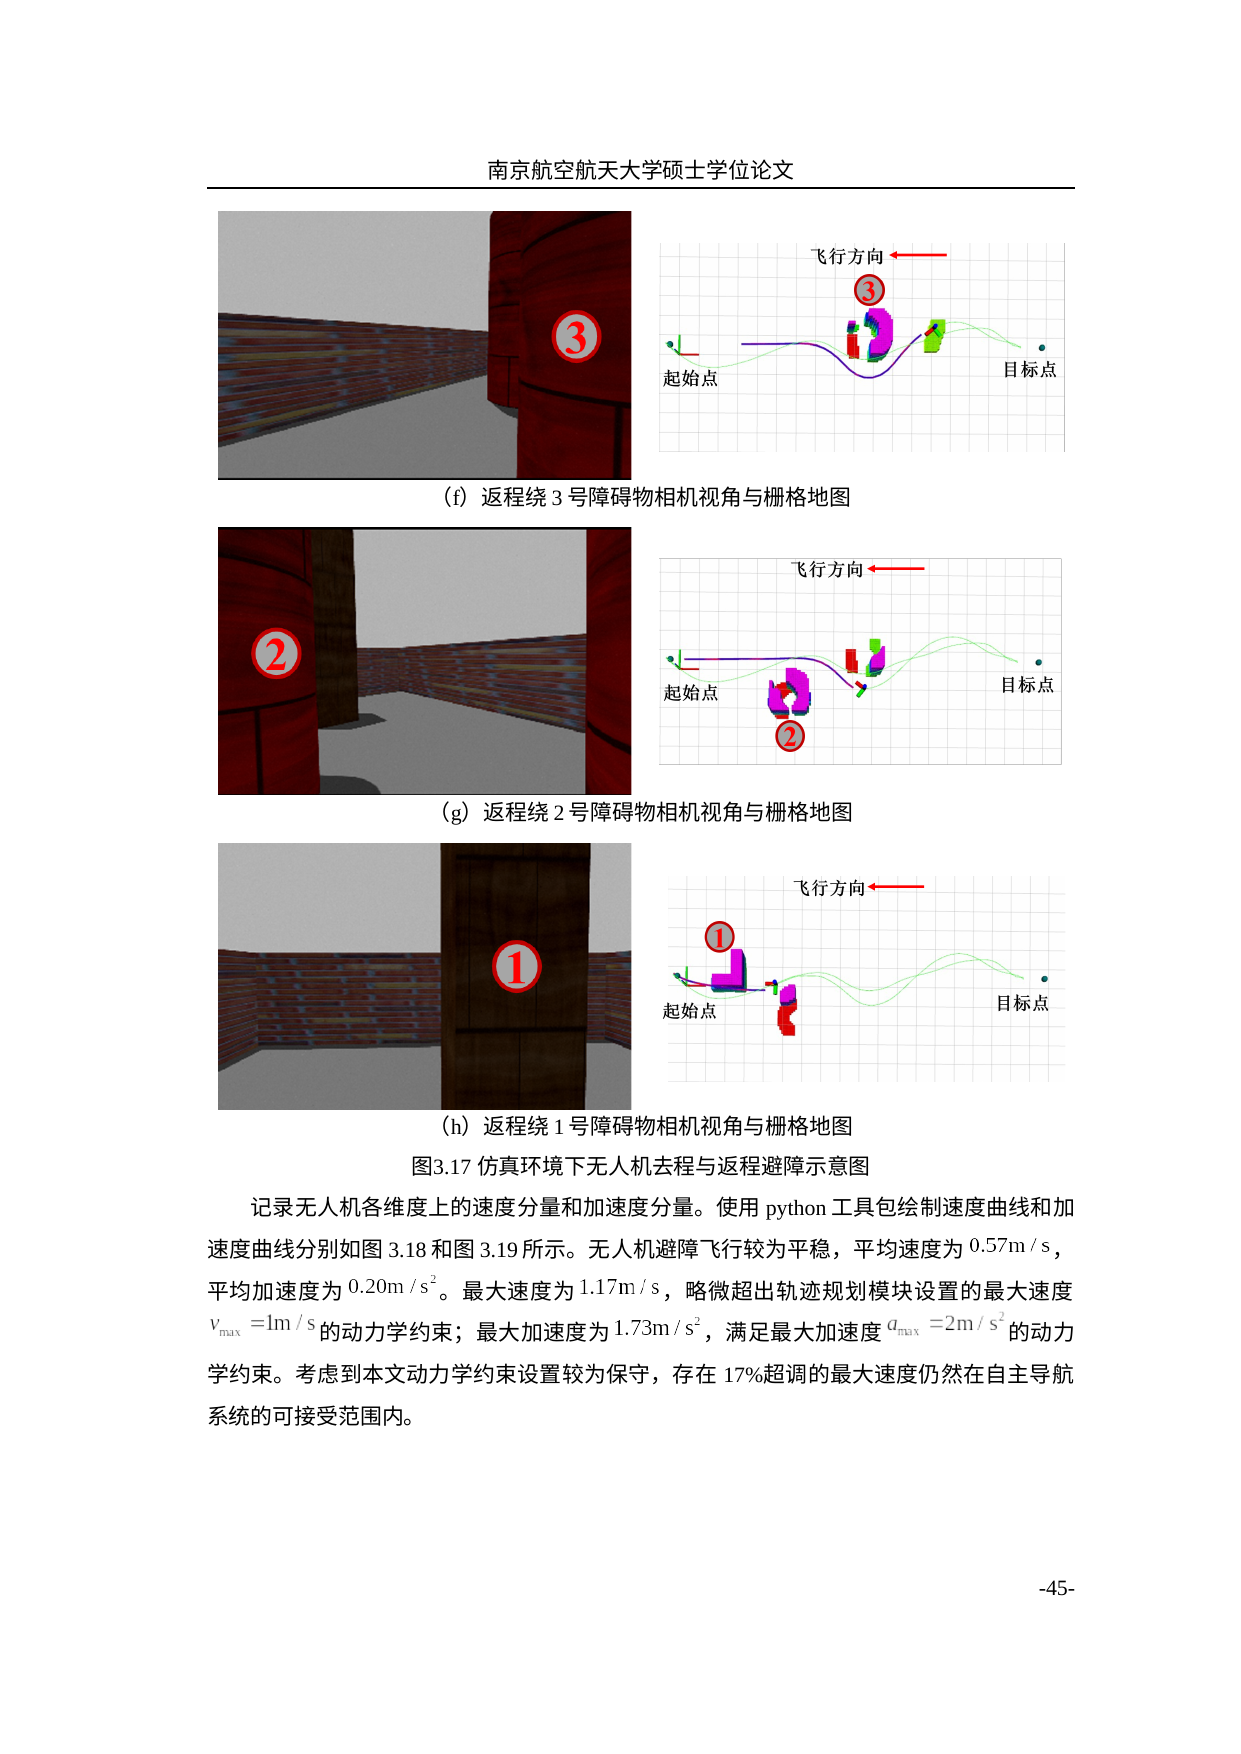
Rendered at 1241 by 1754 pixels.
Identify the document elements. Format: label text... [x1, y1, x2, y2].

table_cell （h）返程绕1号障碍物相机视角与栅格地图 [207, 1109, 1075, 1141]
picture [652, 870, 1066, 1082]
table_cell （f）返程绕3号障碍物相机视角与栅格地图 [207, 480, 1075, 511]
picture [652, 552, 1063, 770]
table_cell [207, 195, 641, 479]
table_cell [207, 827, 641, 1109]
table_cell （g）返程绕2号障碍物相机视角与栅格地图 [207, 795, 1075, 827]
picture [652, 239, 1066, 452]
picture [218, 527, 632, 795]
table_cell [207, 511, 641, 795]
table_cell [641, 827, 1075, 1109]
table_cell [641, 511, 1075, 795]
picture [218, 843, 632, 1110]
picture [218, 211, 632, 480]
table_cell [641, 195, 1075, 479]
